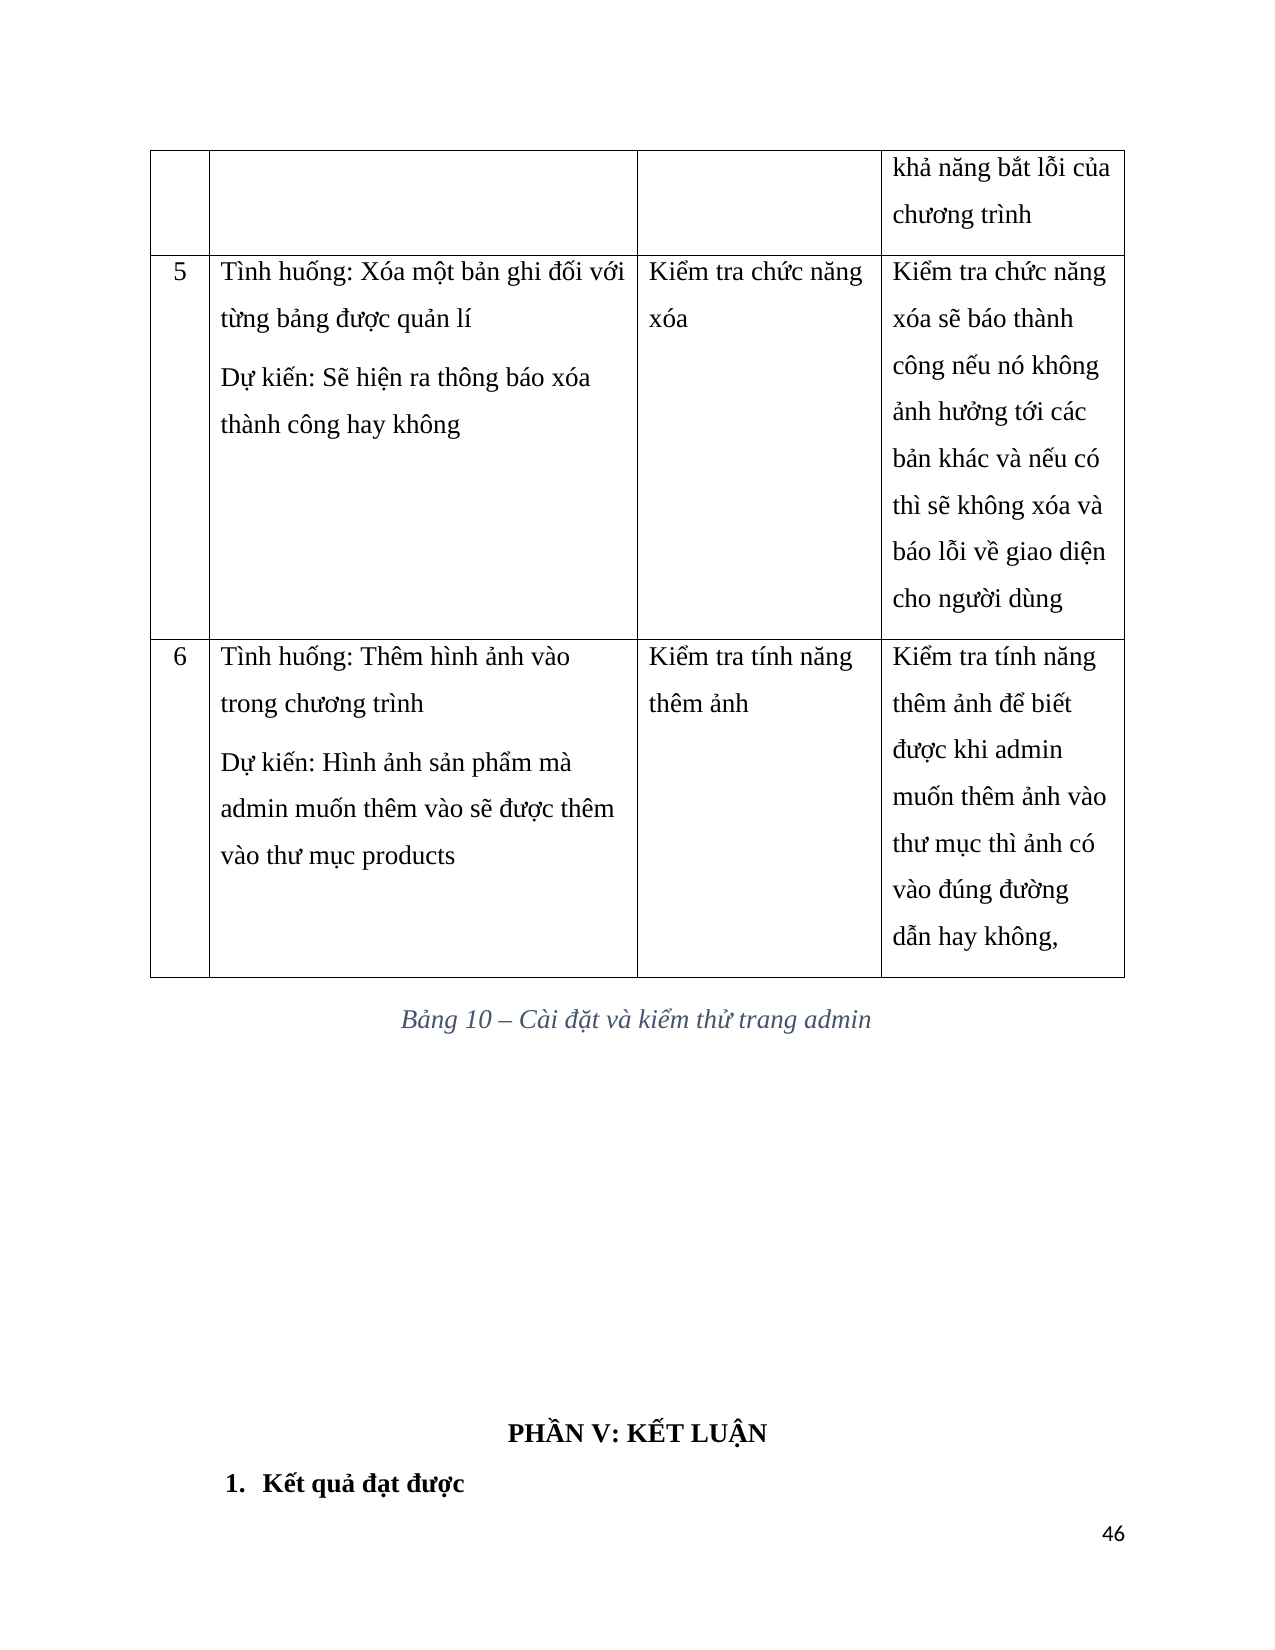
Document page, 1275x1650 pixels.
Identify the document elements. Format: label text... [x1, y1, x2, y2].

table_cell Kiểm tra tính năng thêm ảnh để biết được khi admin muốn thêm ảnh vào thư mục thì ảnh có vào đúng đường dẫn hay không, [882, 640, 1124, 977]
text PHẦN V: KẾT LUẬN [150, 1417, 1125, 1448]
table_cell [882, 151, 1124, 254]
table_cell Tình huống: Thêm hình ảnh vào trong chương trình Dự kiến: Hình ảnh sản phẩm mà admin muốn thêm vào sẽ được thêm vào thư mục products [210, 640, 637, 977]
table_cell 4 [151, 151, 209, 254]
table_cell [210, 151, 637, 254]
table_cell 6 [151, 640, 209, 977]
list Kết quả đạt được [225, 1467, 1125, 1498]
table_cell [638, 151, 881, 254]
table_cell Kiểm tra chức năng xóa sẽ báo thành công nếu nó không ảnh hưởng tới các bản khác và nếu có thì sẽ không xóa và báo lỗi về giao diện cho người dùng [882, 256, 1124, 639]
table_cell 5 [151, 256, 209, 639]
table_cell Kiểm tra chức năng xóa [638, 256, 881, 639]
text Bảng 10 – Cài đặt và kiểm thử trang admin [150, 1003, 1125, 1034]
table_cell Kiểm tra tính năng thêm ảnh [638, 640, 881, 977]
table_cell Tình huống: Xóa một bản ghi đối với từng bảng được quản lí Dự kiến: Sẽ hiện ra thông báo xóa thành công hay không [210, 256, 637, 639]
